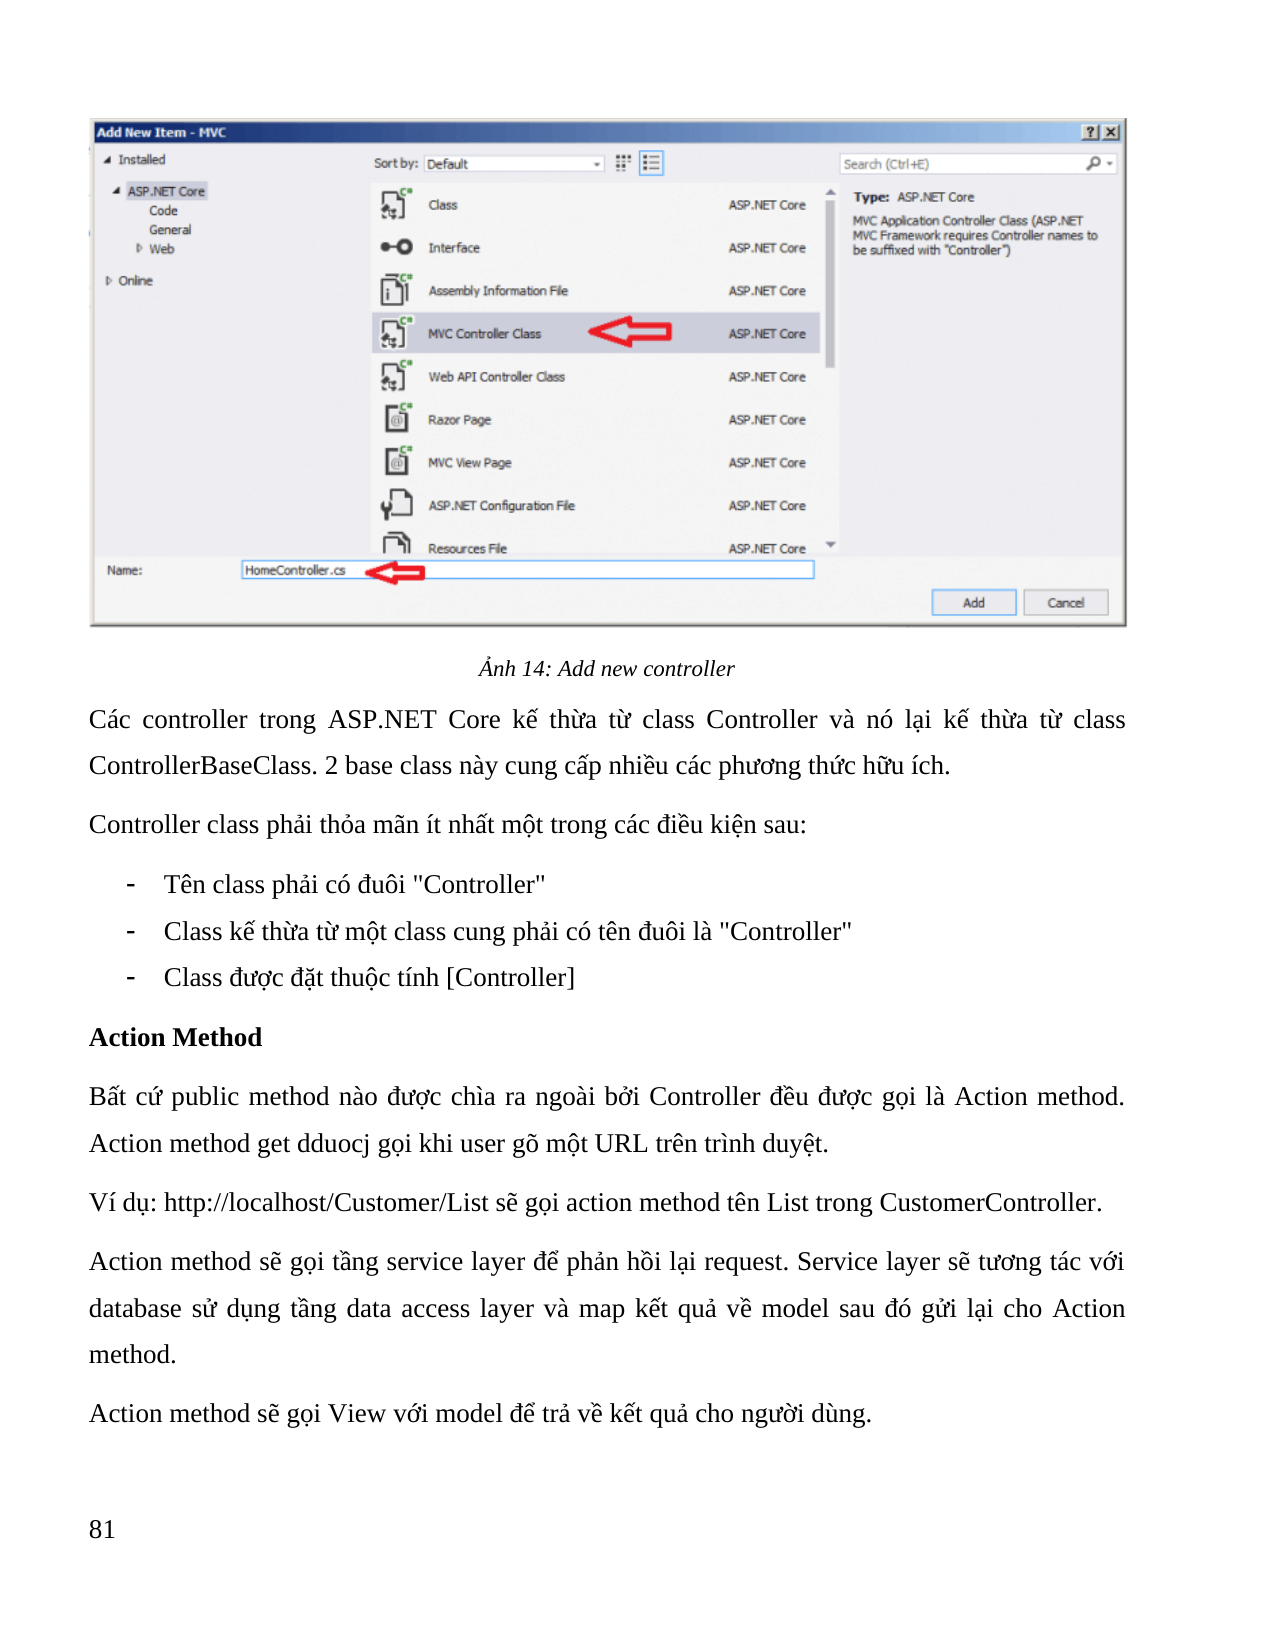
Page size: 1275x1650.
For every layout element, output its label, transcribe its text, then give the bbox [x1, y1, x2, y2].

text Action Method [89, 1021, 1127, 1052]
text Bất cứ public method nào được chìa ra ngoài bởi Controller đều được gọi là Action method. Action method get dduocj gọi khi user gõ một URL trên trình duyệt. [89, 1080, 1127, 1158]
list Class kế thừa từ một class cung phải có tên đuôi là "Controller" [126, 914, 1127, 946]
list Class được đặt thuộc tính [Controller] [126, 961, 1127, 993]
text Action method sẽ gọi tầng service layer để phản hồi lại request. Service layer sẽ tương tác với database sử dụng tầng data access layer và map kết quả về model sau đó gửi lại cho Action method. [89, 1245, 1127, 1369]
picture [88, 118, 1128, 628]
text Controller class phải thỏa mãn ít nhất một trong các điều kiện sau: [89, 808, 1127, 840]
text Action method sẽ gọi View với model để trả về kết quả cho người dùng. [89, 1397, 1127, 1429]
text Ví dụ: http://localhost/Customer/List sẽ gọi action method tên List trong CustomerController. [89, 1186, 1127, 1217]
list Tên class phải có đuôi "Controller" [126, 868, 1127, 899]
text Các controller trong ASP.NET Core kế thừa từ class Controller và nó lại kế thừa từ class ControllerBaseClass. 2 base class này cung cấp nhiều các phương thức hữu ích. [89, 703, 1127, 781]
